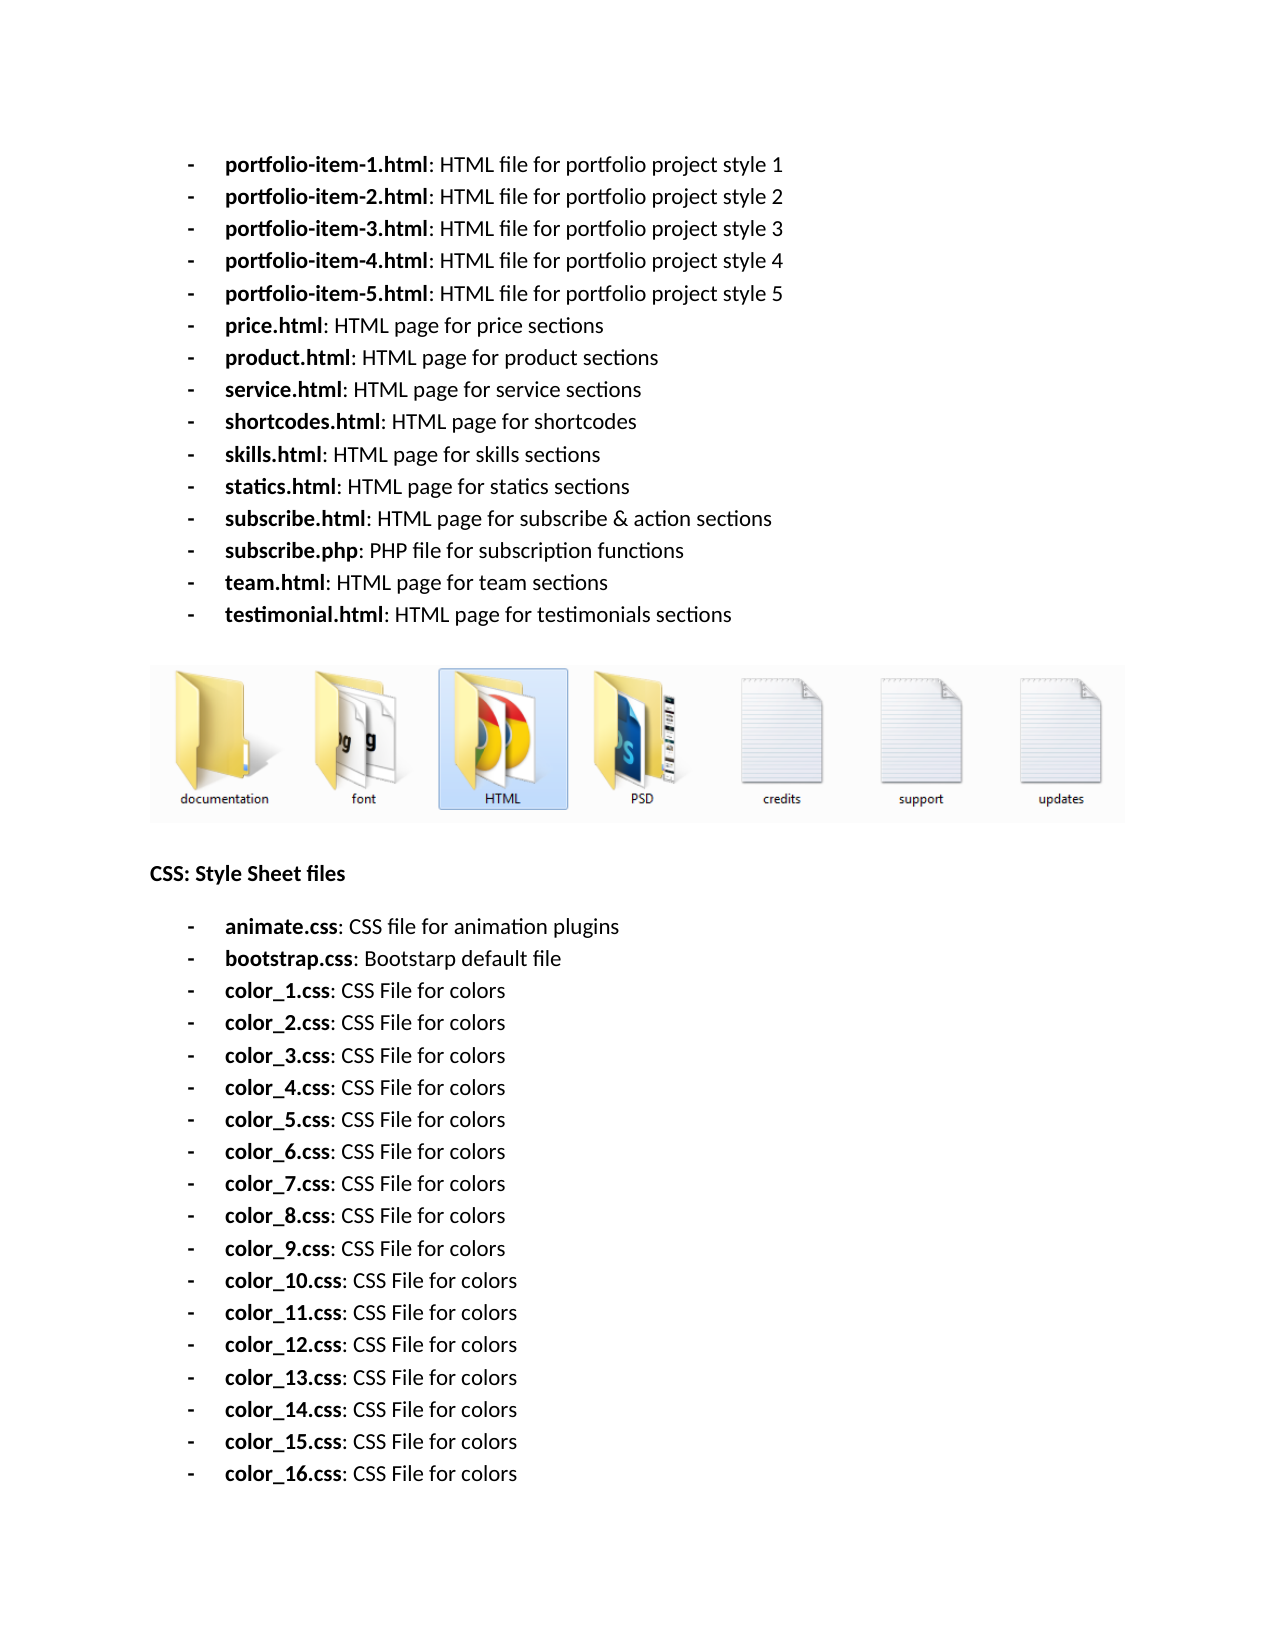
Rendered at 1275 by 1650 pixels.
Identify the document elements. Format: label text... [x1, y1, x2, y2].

list bootstrap.css: Bootstarp default file [187, 944, 1125, 972]
list testimonial.html: HTML page for testimonials sections [187, 601, 1125, 629]
list portfolio-item-3.html: HTML file for portfolio project style 3 [187, 214, 1125, 242]
list shortcodes.html: HTML page for shortcodes [187, 407, 1125, 436]
list color_7.css: CSS File for colors [187, 1169, 1125, 1197]
list service.html: HTML page for service sections [187, 375, 1125, 403]
list color_11.css: CSS File for colors [187, 1298, 1125, 1326]
list color_10.css: CSS File for colors [187, 1266, 1125, 1294]
list price.html: HTML page for price sections [187, 311, 1125, 339]
picture [150, 665, 1125, 823]
list portfolio-item-4.html: HTML file for portfolio project style 4 [187, 247, 1125, 274]
list color_6.css: CSS File for colors [187, 1137, 1125, 1165]
list portfolio-item-2.html: HTML file for portfolio project style 2 [187, 182, 1125, 210]
list statics.html: HTML page for statics sections [187, 472, 1125, 500]
list color_14.css: CSS File for colors [187, 1395, 1125, 1423]
list color_16.css: CSS File for colors [187, 1459, 1125, 1487]
list color_13.css: CSS File for colors [187, 1363, 1125, 1391]
list color_4.css: CSS File for colors [187, 1073, 1125, 1101]
list skills.html: HTML page for skills sections [187, 440, 1125, 468]
list color_1.css: CSS File for colors [187, 976, 1125, 1004]
list product.html: HTML page for product sections [187, 343, 1125, 371]
list color_15.css: CSS File for colors [187, 1427, 1125, 1455]
list portfolio-item-1.html: HTML file for portfolio project style 1 [187, 150, 1125, 178]
list color_9.css: CSS File for colors [187, 1234, 1125, 1262]
list subscribe.php: PHP file for subscription functions [187, 536, 1125, 564]
list color_2.css: CSS File for colors [187, 1008, 1125, 1037]
list color_3.css: CSS File for colors [187, 1041, 1125, 1069]
list color_5.css: CSS File for colors [187, 1105, 1125, 1133]
text CSS: Style Sheet files [150, 859, 1125, 887]
list subscribe.html: HTML page for subscribe & action sections [187, 504, 1125, 532]
list animate.css: CSS file for animation plugins [187, 912, 1125, 940]
list color_8.css: CSS File for colors [187, 1202, 1125, 1230]
list color_12.css: CSS File for colors [187, 1330, 1125, 1358]
list portfolio-item-5.html: HTML file for portfolio project style 5 [187, 279, 1125, 307]
list team.html: HTML page for team sections [187, 568, 1125, 596]
